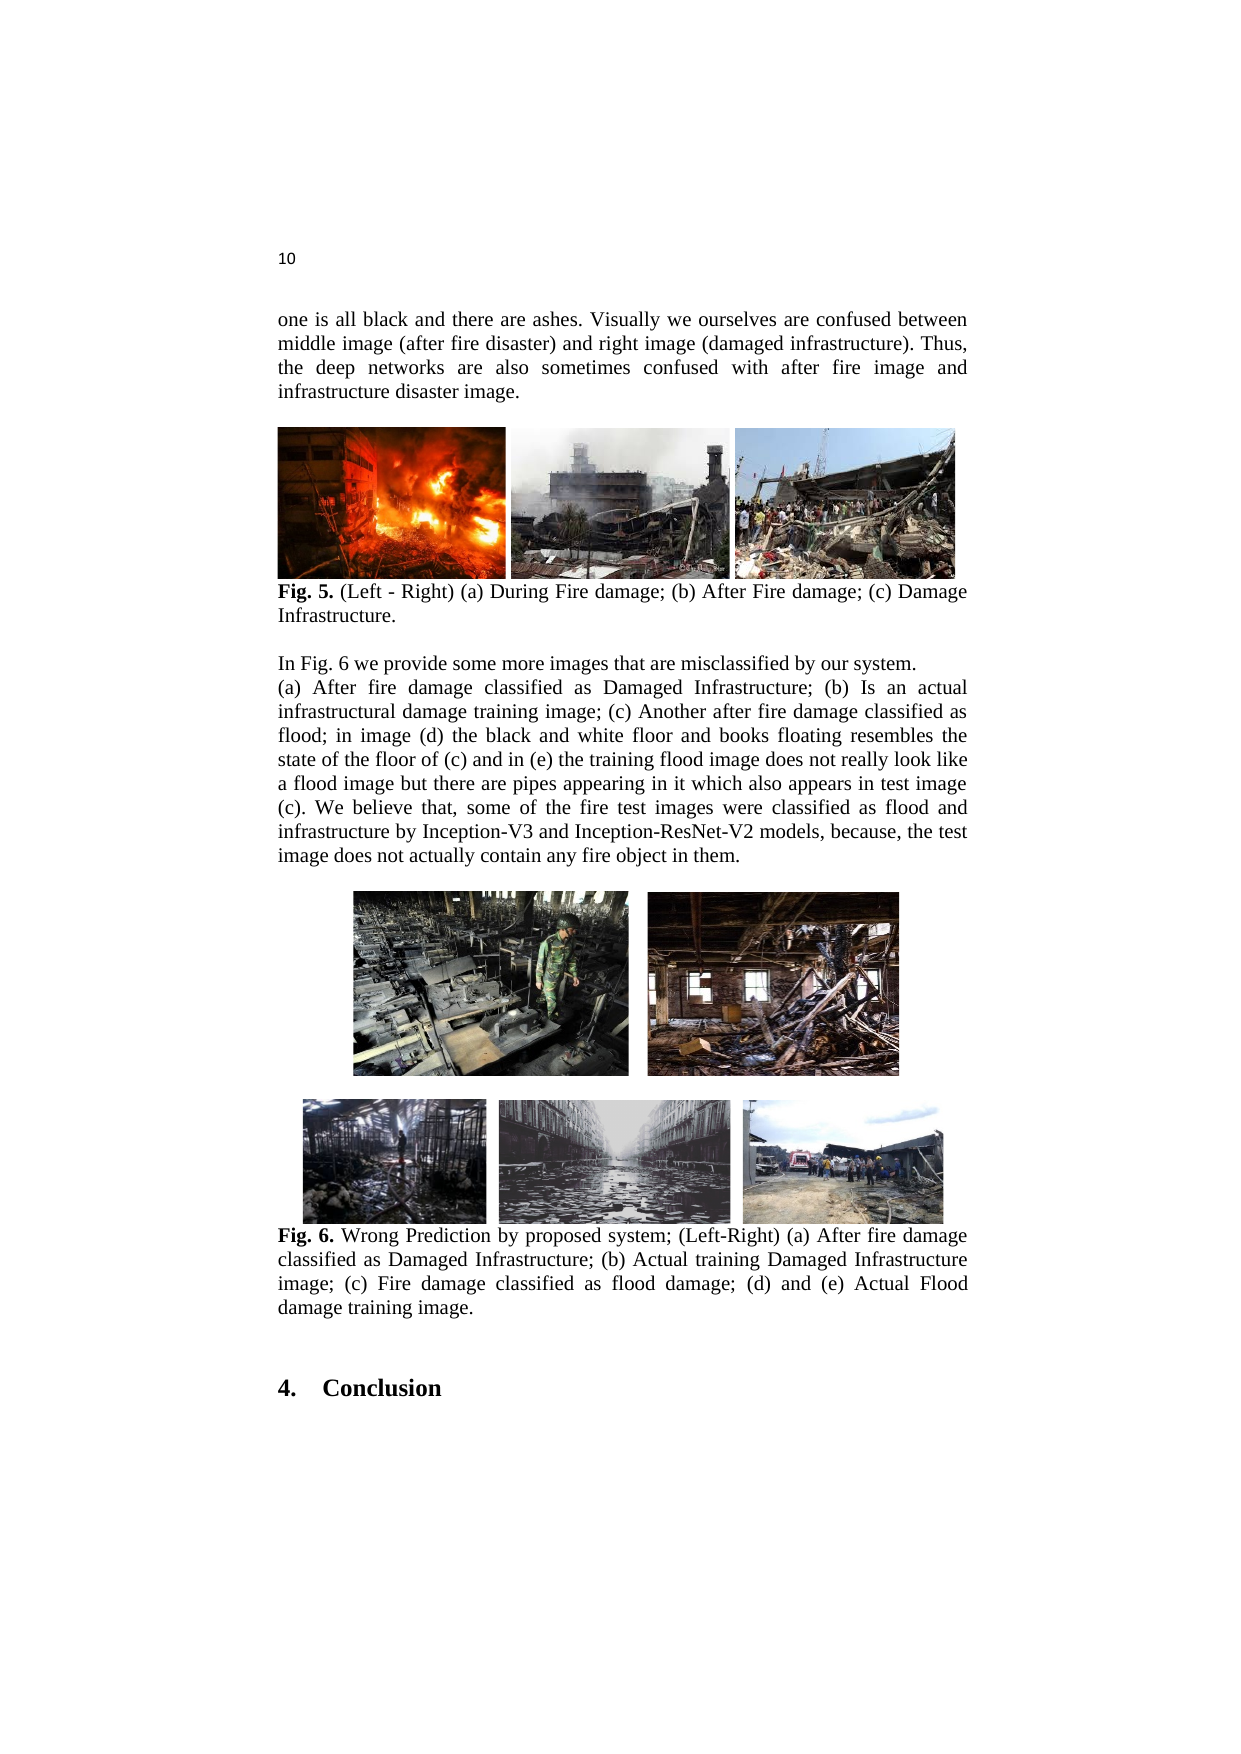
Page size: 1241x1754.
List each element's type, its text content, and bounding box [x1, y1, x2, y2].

picture [735, 428, 956, 579]
text Fig. 5. (Left - Right) (a) During Fire damage; (b) After Fire damage; (c) Damage Infrastructure. [278, 579, 968, 627]
text In Fig. 6 we provide some more images that are misclassified by our system. [278, 651, 968, 675]
text Fig. 6. Wrong Prediction by proposed system; (Left-Right) (a) After fire damage classified as Damaged Infrastructure; (b) Actual training Damaged Infrastructure image; (c) Fire damage classified as flood damage; (d) and (e) Actual Flood damage training image. [278, 1223, 968, 1319]
picture [647, 892, 900, 1076]
picture [277, 427, 506, 579]
picture [353, 891, 629, 1076]
picture [302, 1099, 487, 1224]
picture [498, 1100, 731, 1224]
list Conclusion [278, 1373, 968, 1402]
text (a) After fire damage classified as Damaged Infrastructure; (b) Is an actual infrastructural damage training image; (c) Another after fire damage classified as flood; in image (d) the black and white floor and books floating resembles the state of the floor of (c) and in (e) the training flood image does not really look like a flood image but there are pipes appearing in it which also appears in test image (c). We believe that, some of the fire test images were classified as flood and infrastructure by Inception-V3 and Inception-ResNet-V2 models, because, the test image does not actually contain any fire object in them. [278, 675, 968, 867]
picture [511, 428, 730, 579]
picture [742, 1100, 944, 1224]
